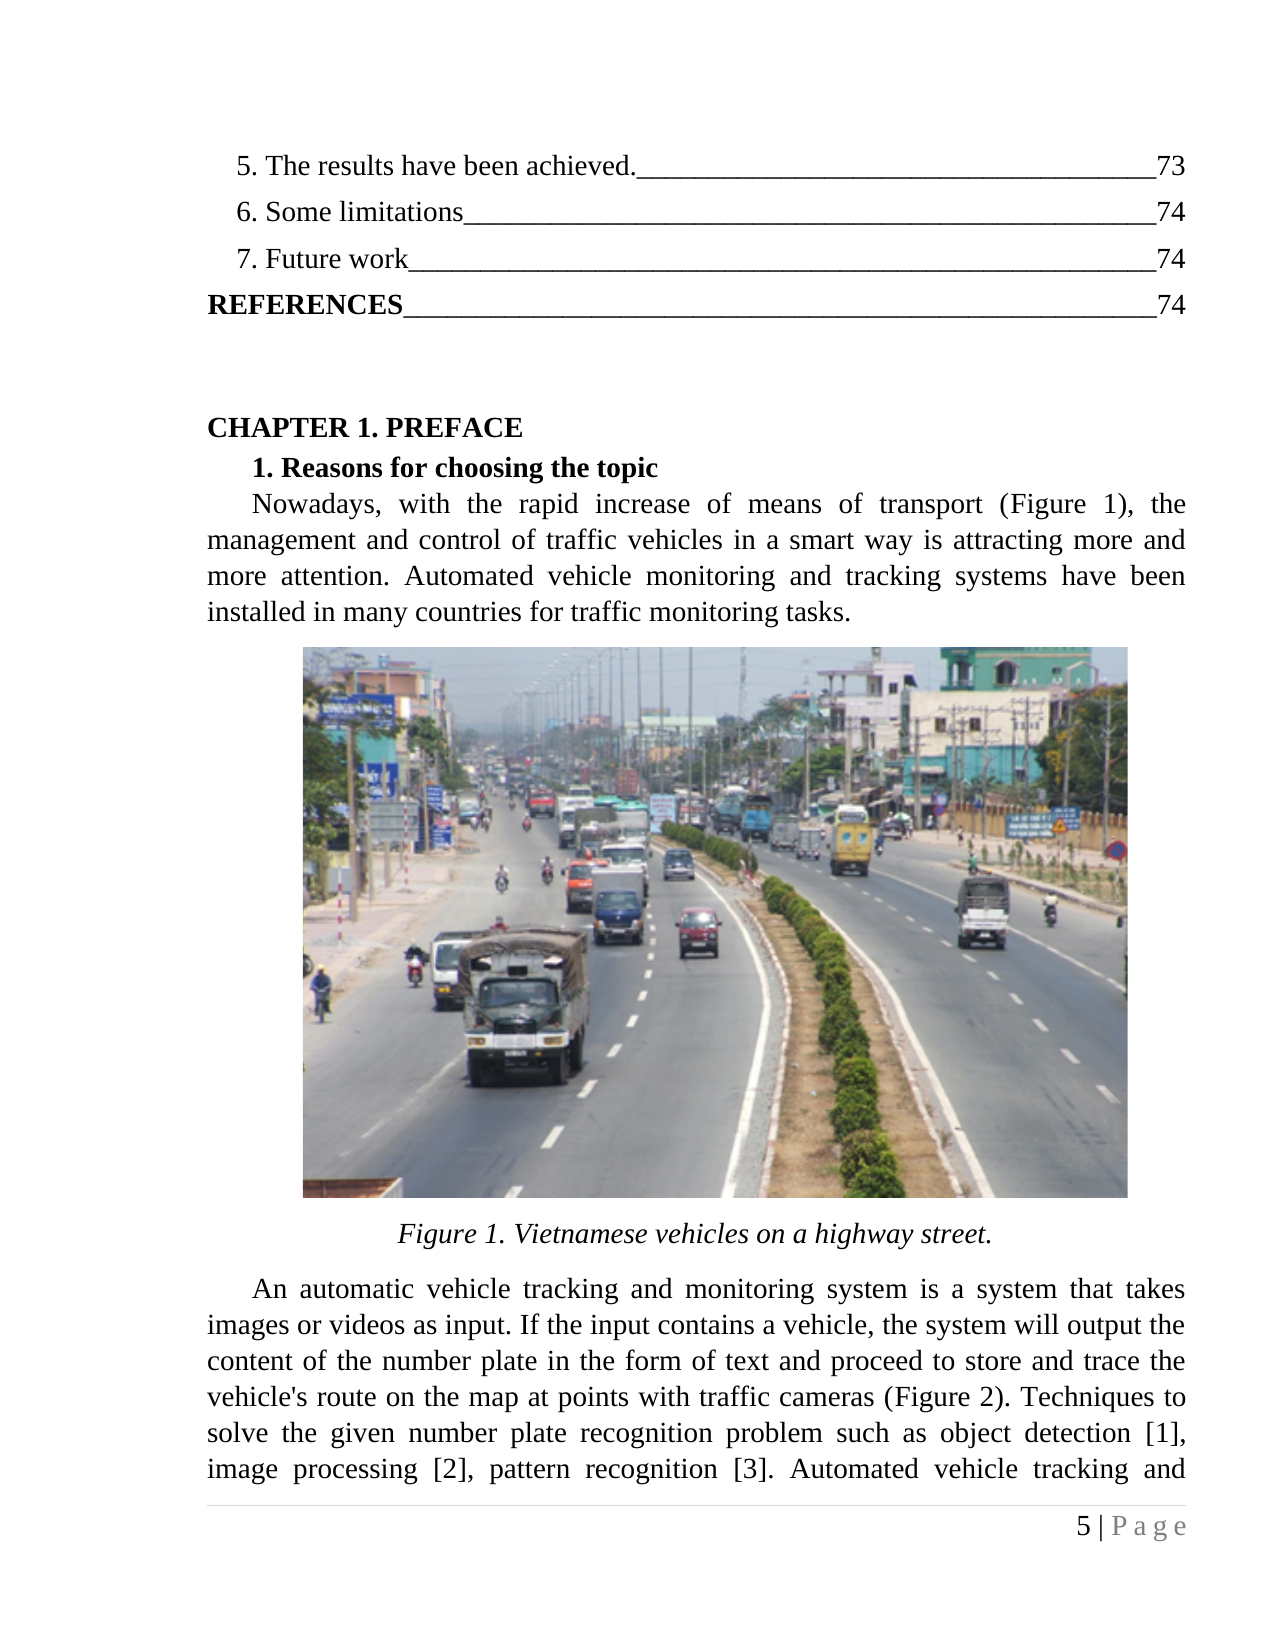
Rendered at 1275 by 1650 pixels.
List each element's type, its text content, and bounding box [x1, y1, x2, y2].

text 6. Some limitations 74 [236, 194, 1186, 228]
text Reasons for choosing the topic [244, 450, 1186, 483]
text CHAPTER 1. PREFACE [207, 410, 1186, 443]
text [207, 1271, 1186, 1485]
text 7. Future work 74 [236, 241, 1186, 274]
text REFERENCES 74 [207, 287, 1186, 321]
text Nowadays, with the rapid increase of means of transport (Figure 1), the management and control of traffic vehicles in a smart way is attracting more and more attention. Automated vehicle monitoring and tracking systems have been installed in many countries for traffic monitoring tasks. [207, 486, 1186, 628]
picture [302, 647, 1128, 1198]
text 5. The results have been achieved. 73 [236, 148, 1186, 181]
